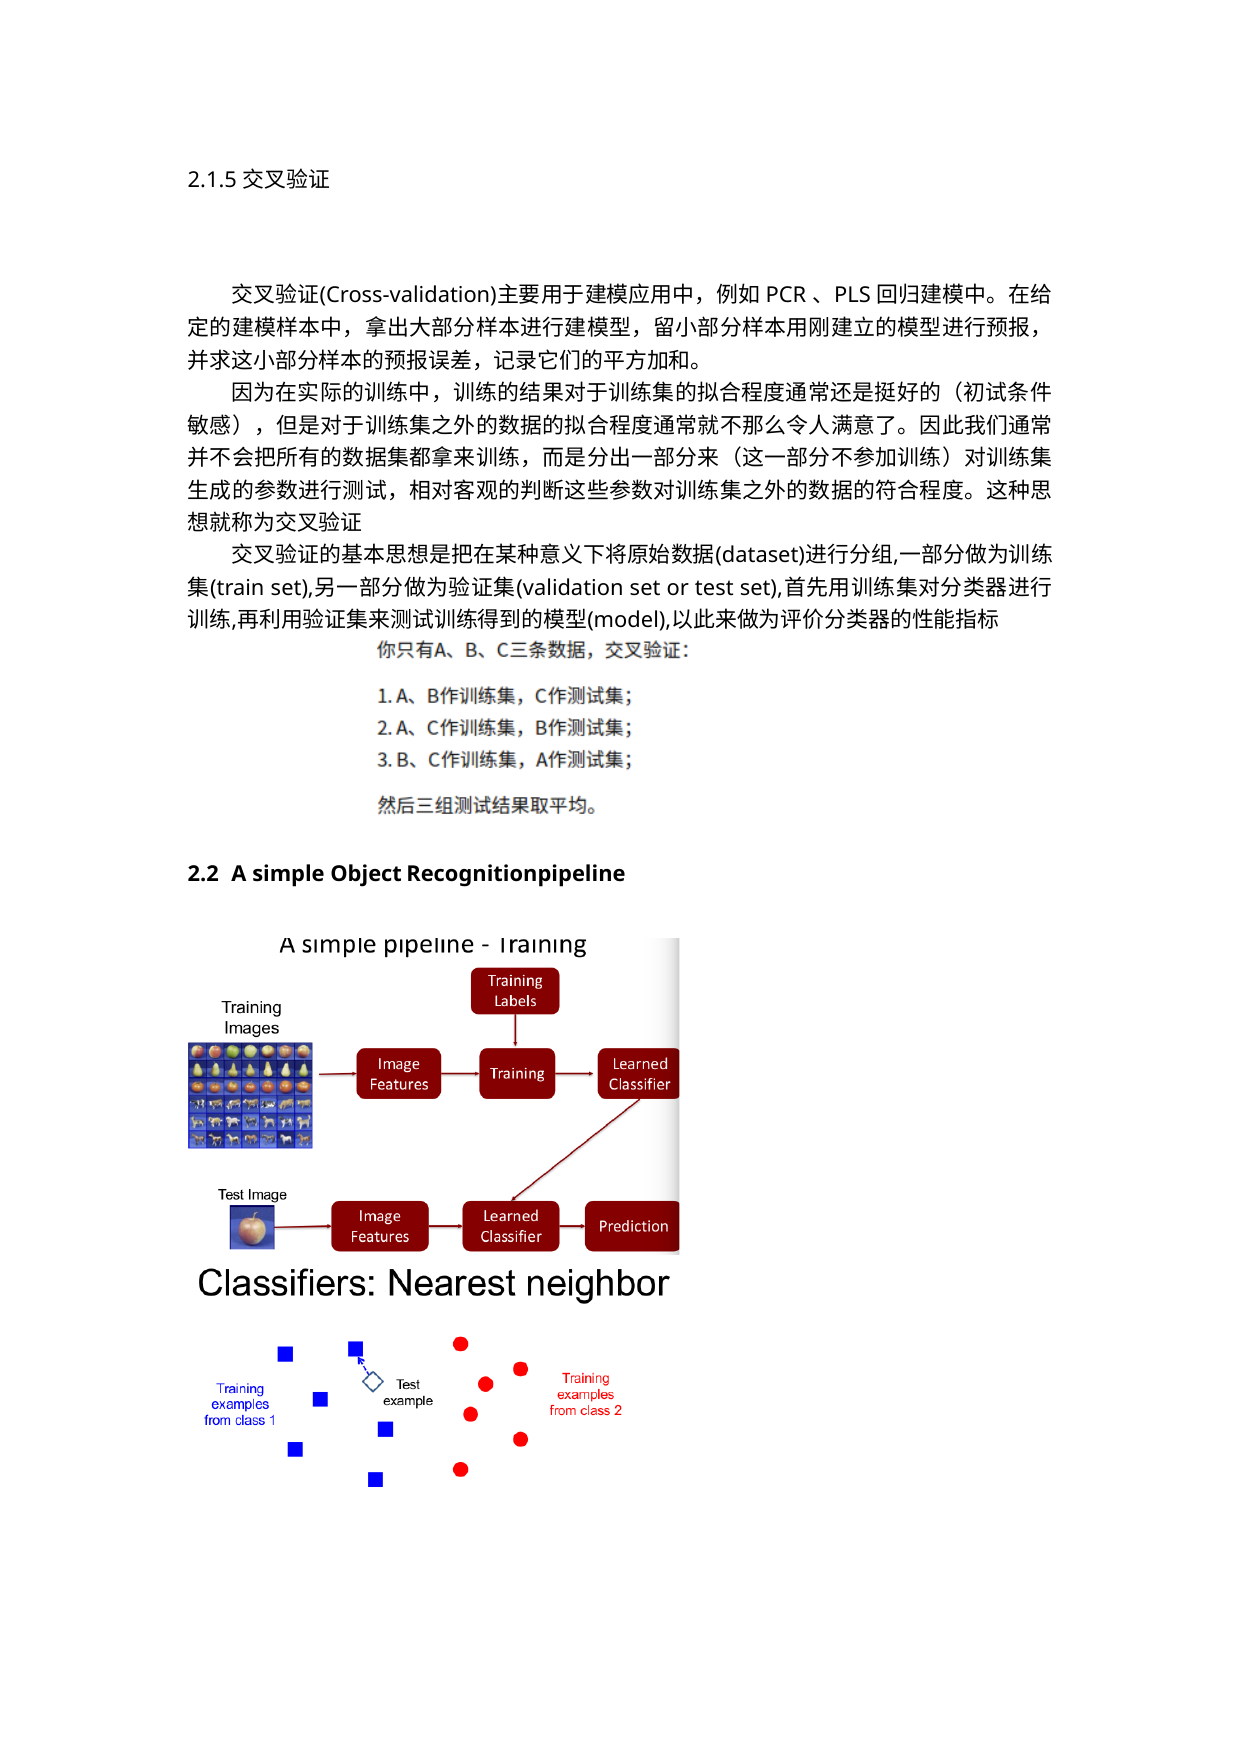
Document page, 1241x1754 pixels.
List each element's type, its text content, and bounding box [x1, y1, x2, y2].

subtitle 2.2 A simple Object Recognition pipeline [187, 857, 1053, 889]
picture [187, 1263, 675, 1489]
picture [362, 634, 784, 828]
subtitle 2.1.5 交叉验证 [187, 162, 1053, 194]
picture [187, 938, 680, 1255]
list 交叉验证的基本思想是把在某种意义下将原始数据(dataset)进行分组,一部分做为训练集(train set),另一部分做为验证集(validation set or test set),首先用训练集对分类器进行训练,再利用验证集来测试训练得到的模型(model),以此来做为评价分类器的性能指标 [187, 537, 1053, 635]
list 因为在实际的训练中，训练的结果对于训练集的拟合程度通常还是挺好的（初试条件敏感），但是对于训练集之外的数据的拟合程度通常就不那么令人满意了。因此我们通常并不会把所有的数据集都拿来训练，而是分出一部分来（这一部分不参加训练）对训练集生成的参数进行测试，相对客观的判断这些参数对训练集之外的数据的符合程度。这种思想就称为交叉验证 [187, 375, 1053, 537]
list 交叉验证(Cross-validation)主要用于建模应用中，例如PCR 、PLS 回归建模中。在给定的建模样本中，拿出大部分样本进行建模型，留小部分样本用刚建立的模型进行预报，并求这小部分样本的预报误差，记录它们的平方加和。 [187, 277, 1053, 375]
